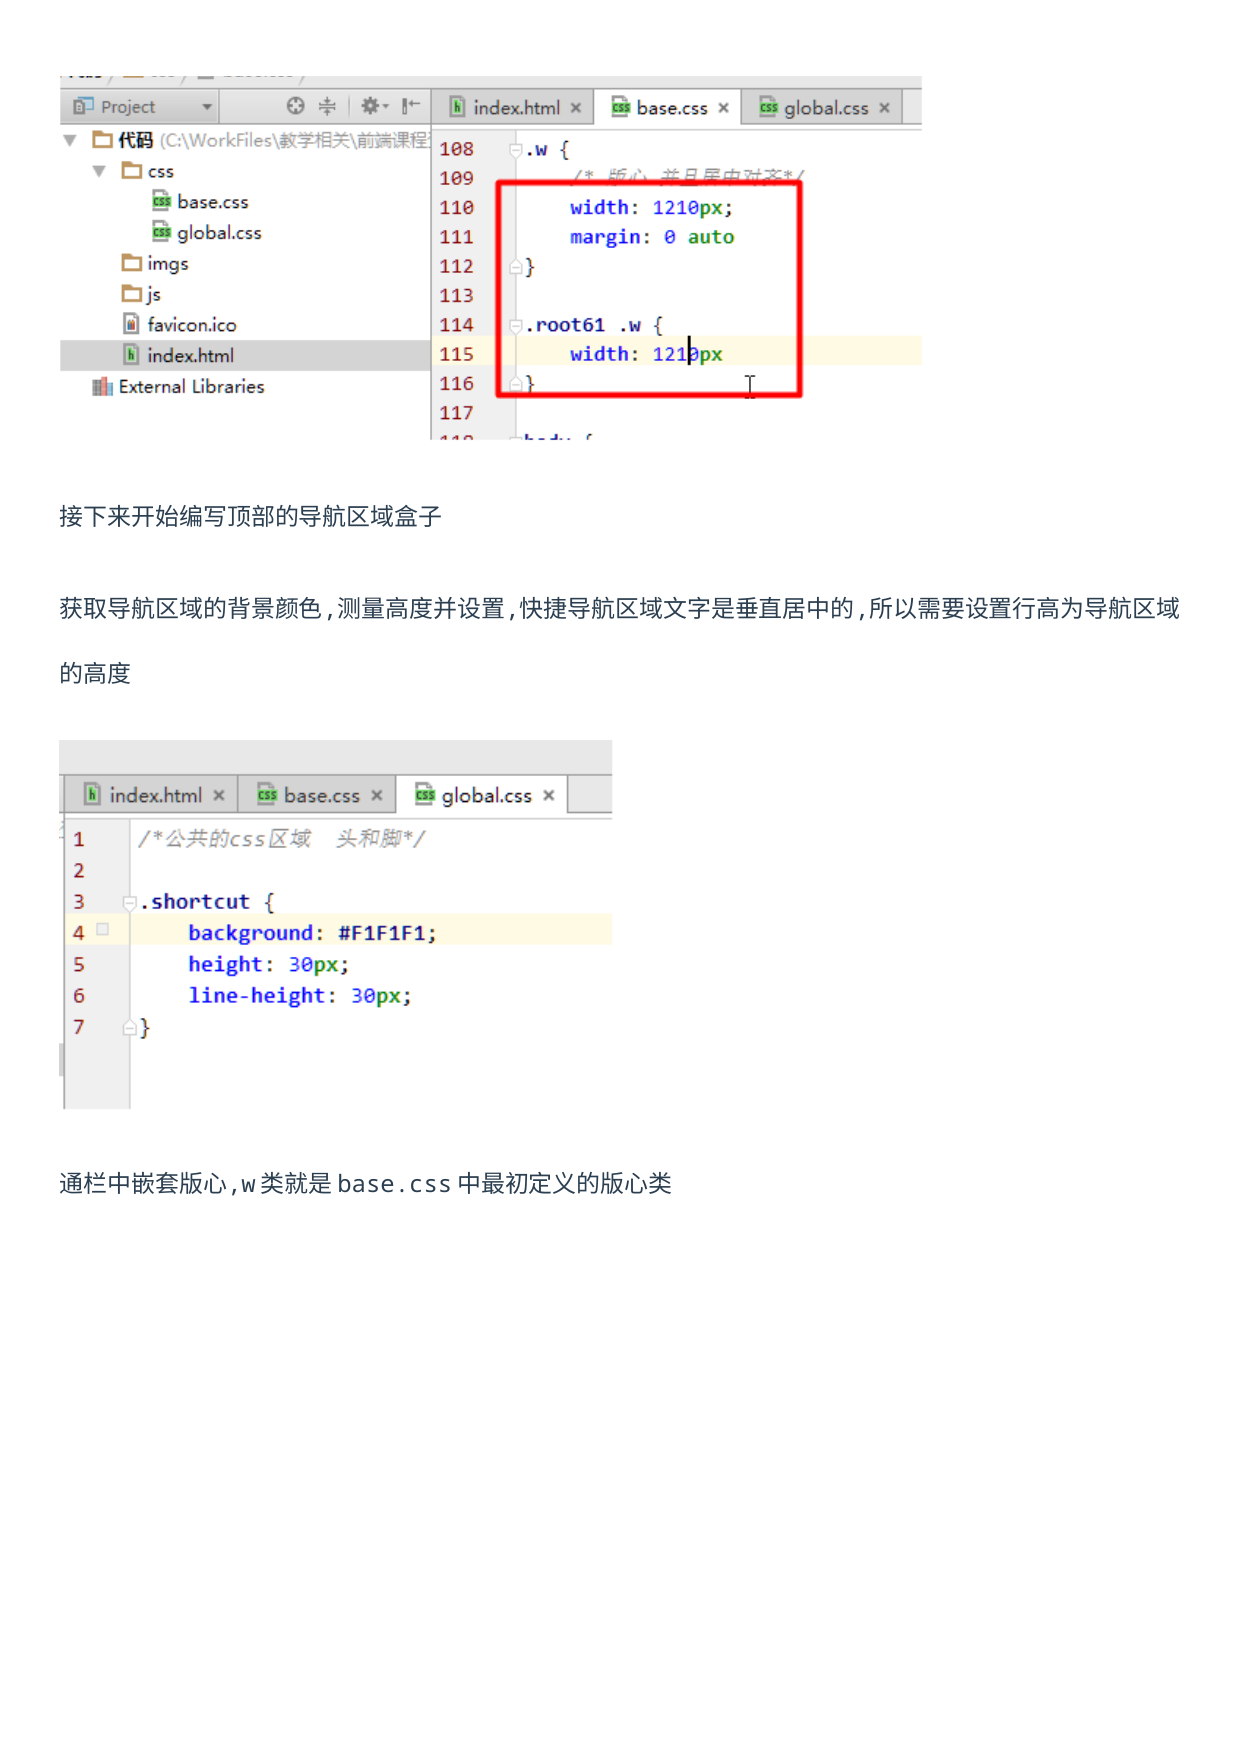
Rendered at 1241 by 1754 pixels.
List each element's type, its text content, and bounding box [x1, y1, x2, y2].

picture [59, 740, 614, 1114]
picture [59, 76, 925, 443]
text 接下来开始编写顶部的导航区域盒子 [59, 482, 1181, 547]
text 获取导航区域的背景颜色,测量高度并设置,快捷导航区域文字是垂直居中的,所以需要设置行高为导航区域的高度 [59, 574, 1181, 704]
text 通栏中嵌套版心,w类就是base.css中最初定义的版心类 [59, 1149, 1181, 1214]
